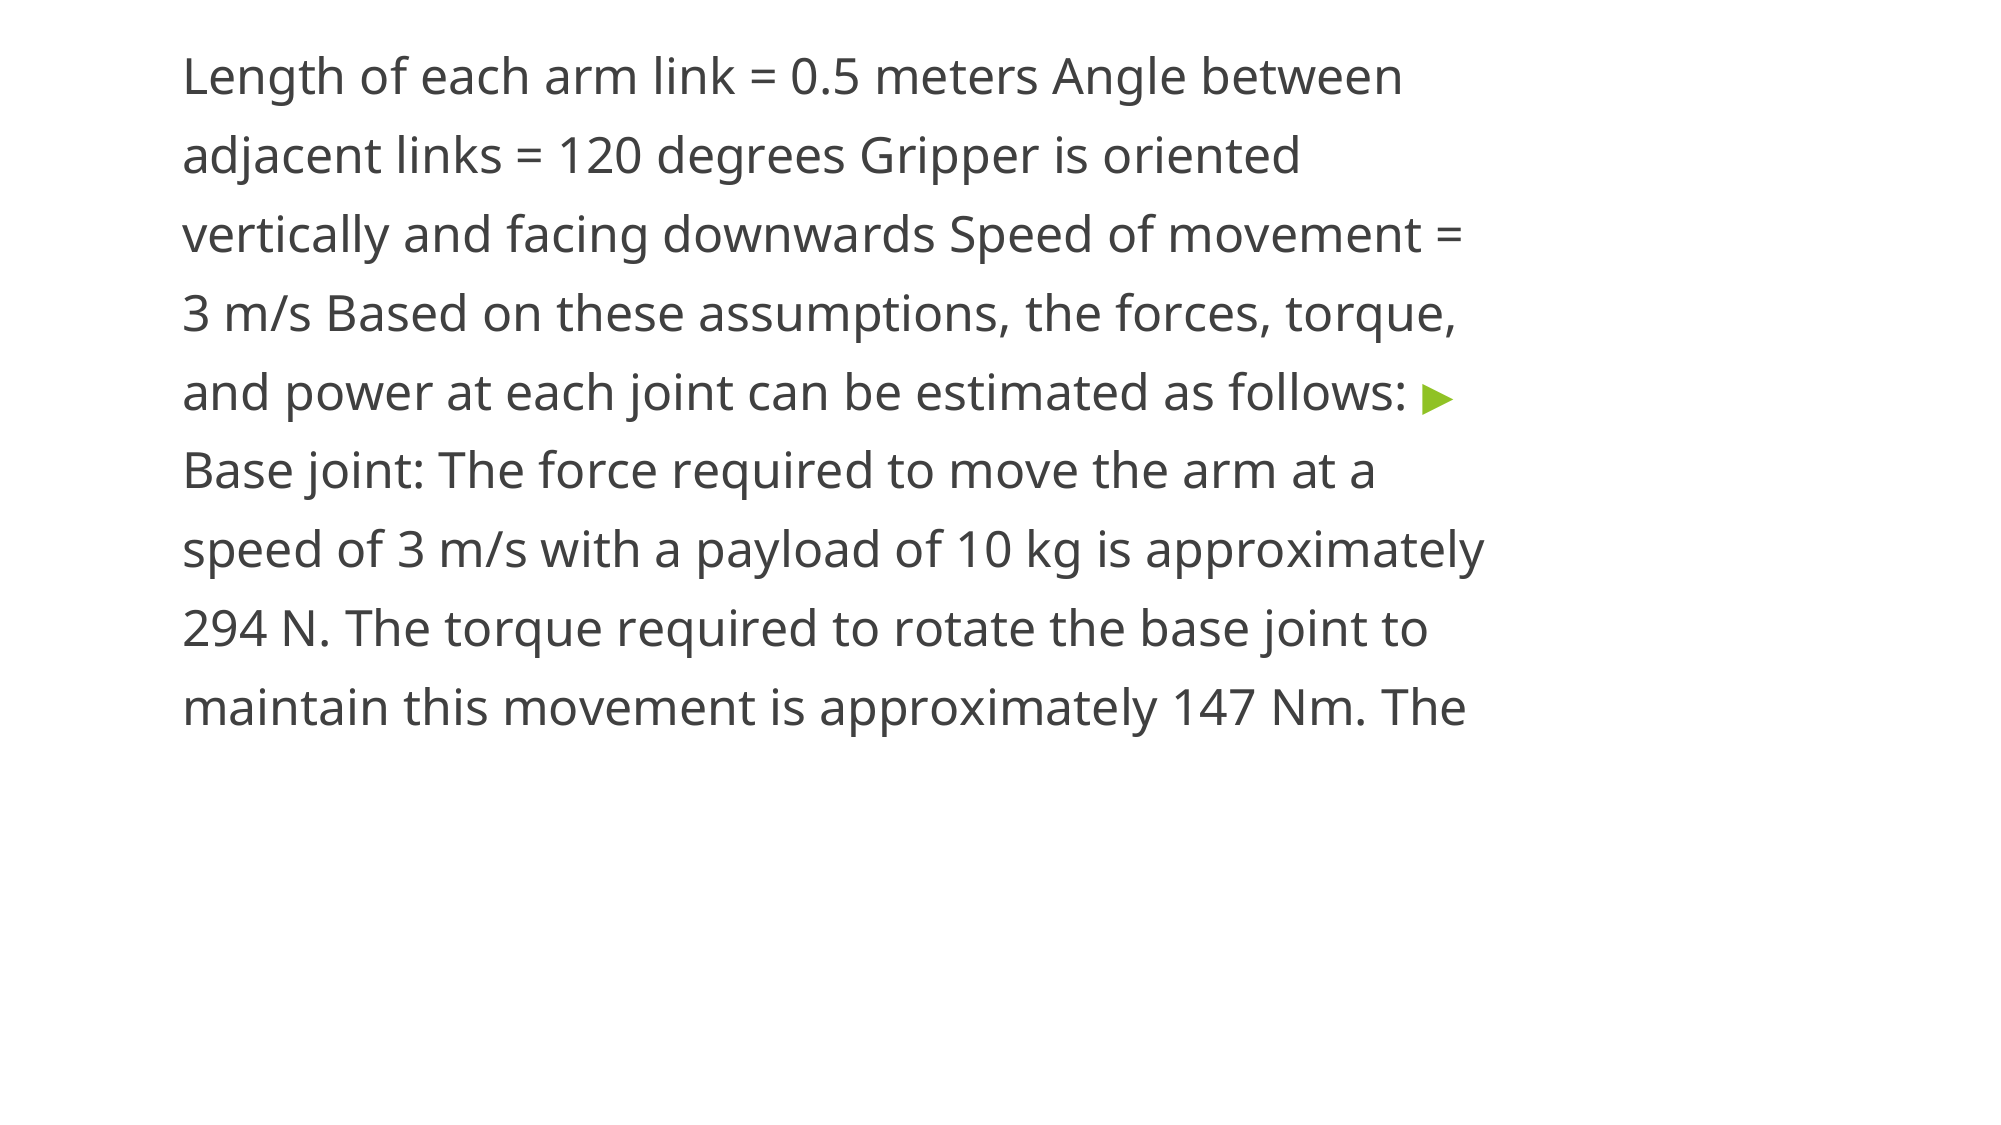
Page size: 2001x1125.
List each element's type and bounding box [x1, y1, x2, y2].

text [124, 41, 1501, 741]
